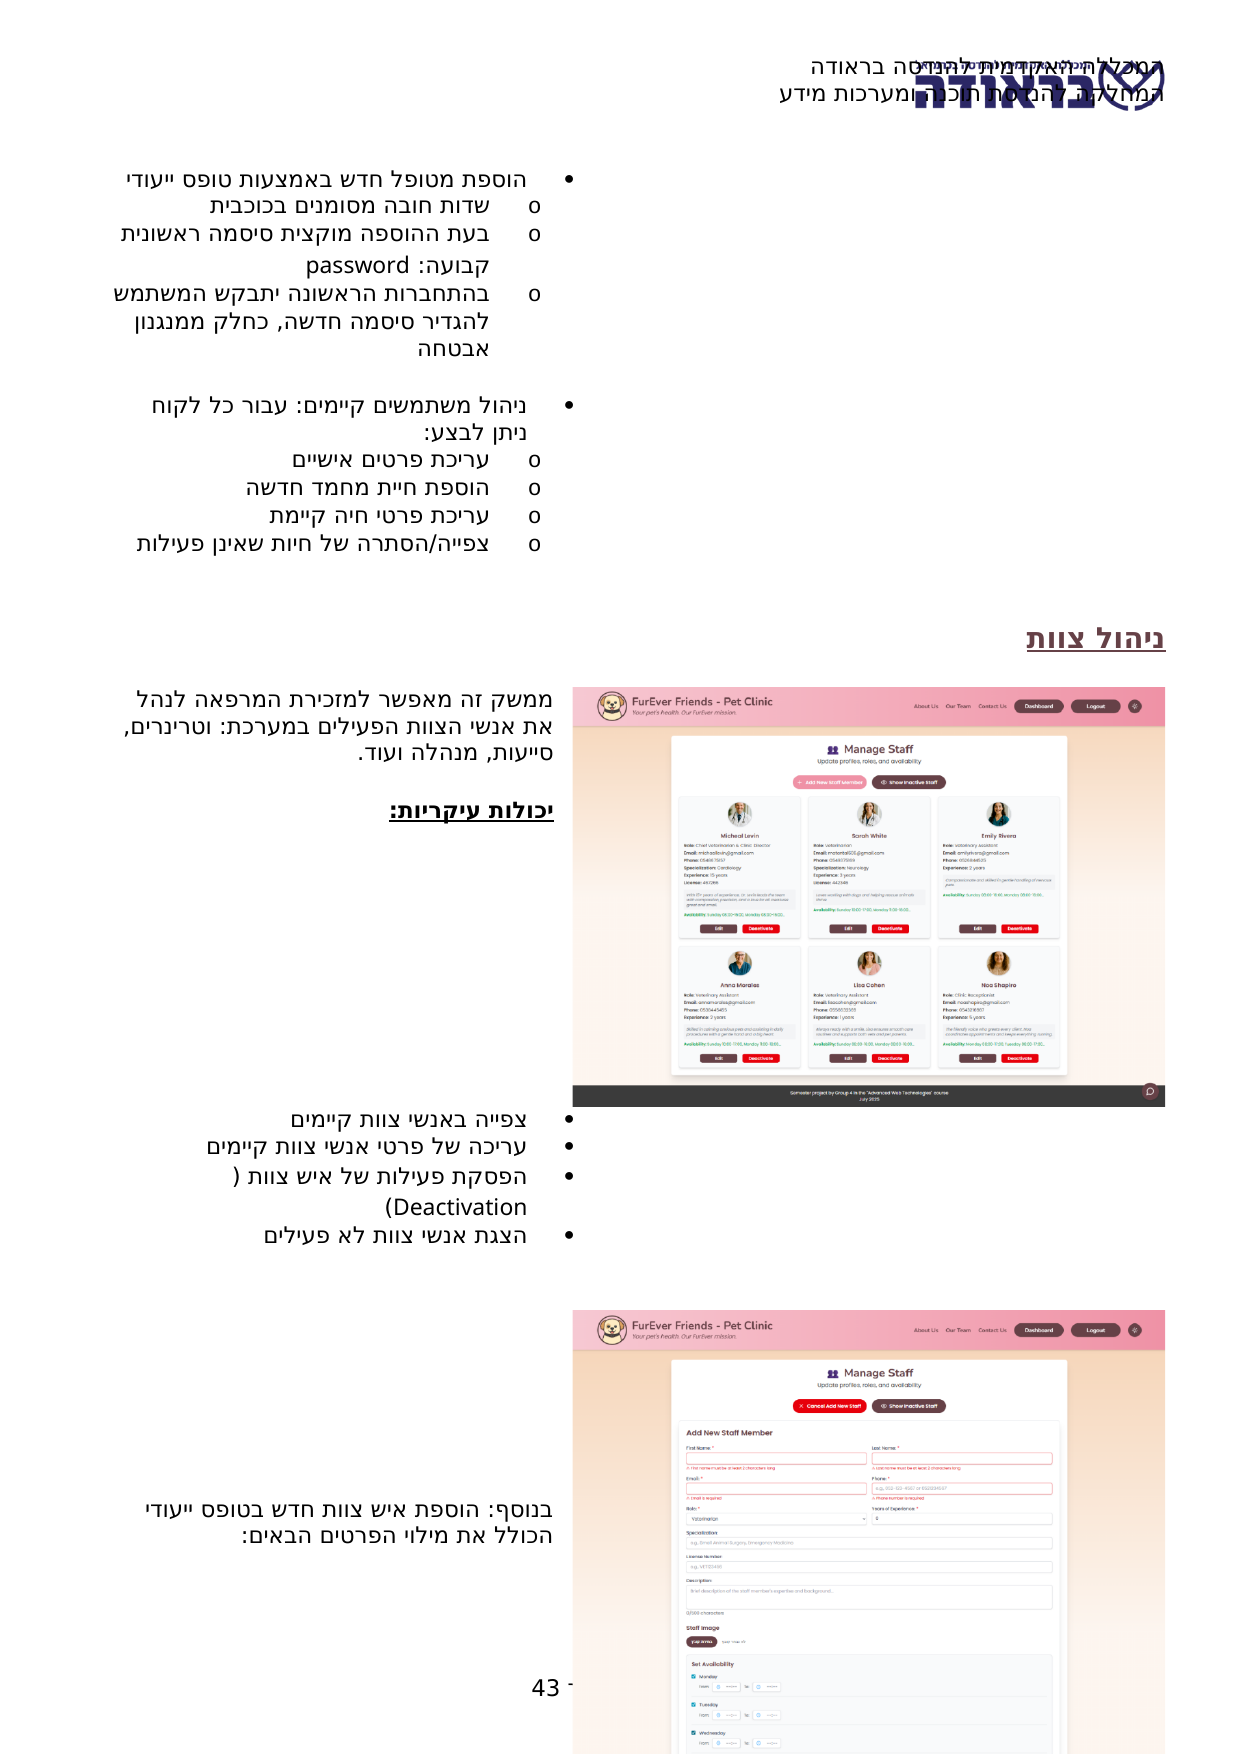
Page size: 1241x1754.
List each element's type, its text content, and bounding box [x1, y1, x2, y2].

list צפייה באנשי צוות קיימים [112, 855, 565, 1133]
picture [572, 687, 1166, 1107]
picture [907, 53, 1172, 116]
list הוספת חיית מחמד חדשה [112, 474, 528, 502]
text ניהול צוות [112, 621, 1165, 655]
list הפסקת פעילות של איש צוות (Deactivation) [112, 1160, 565, 1222]
list הוספת מטופל חדש באמצעות טופס ייעודי [112, 166, 565, 192]
text בנוסף: הוספת איש צוות חדש בטופס ייעודי הכולל את מילוי הפרטים הבאים: [112, 1496, 572, 1549]
list עריכה של פרטי אנשי צוות קיימים [112, 1133, 565, 1160]
picture [572, 1310, 1166, 1754]
text יכולות עיקריות: [112, 797, 572, 824]
list בעת ההוספה מוקצית סיסמה ראשונית קבועה: password [112, 221, 528, 280]
list צפייה/הסתרה של חיות שאינן פעילות [112, 530, 528, 558]
list עריכת פרטי חיה קיימת [112, 502, 528, 530]
list שדות חובה מסומנים בכוכבית [112, 192, 528, 221]
list עריכת פרטים אישיים [112, 446, 528, 474]
list בהתחברות הראשונה יתבקש המשתמש להגדיר סיסמה חדשה, כחלק ממנגנון אבטחה [112, 280, 528, 361]
text ממשק זה מאפשר למזכירת המרפאה לנהל את אנשי הצוות הפעילים במערכת: וטרינרים, סייעות, מנהלה ועוד. [112, 686, 1165, 766]
list ניהול משתמשים קיימים: עבור כל לקוח ניתן לבצע: [112, 393, 565, 446]
list הצגת אנשי צוות לא פעילים [112, 1222, 565, 1249]
